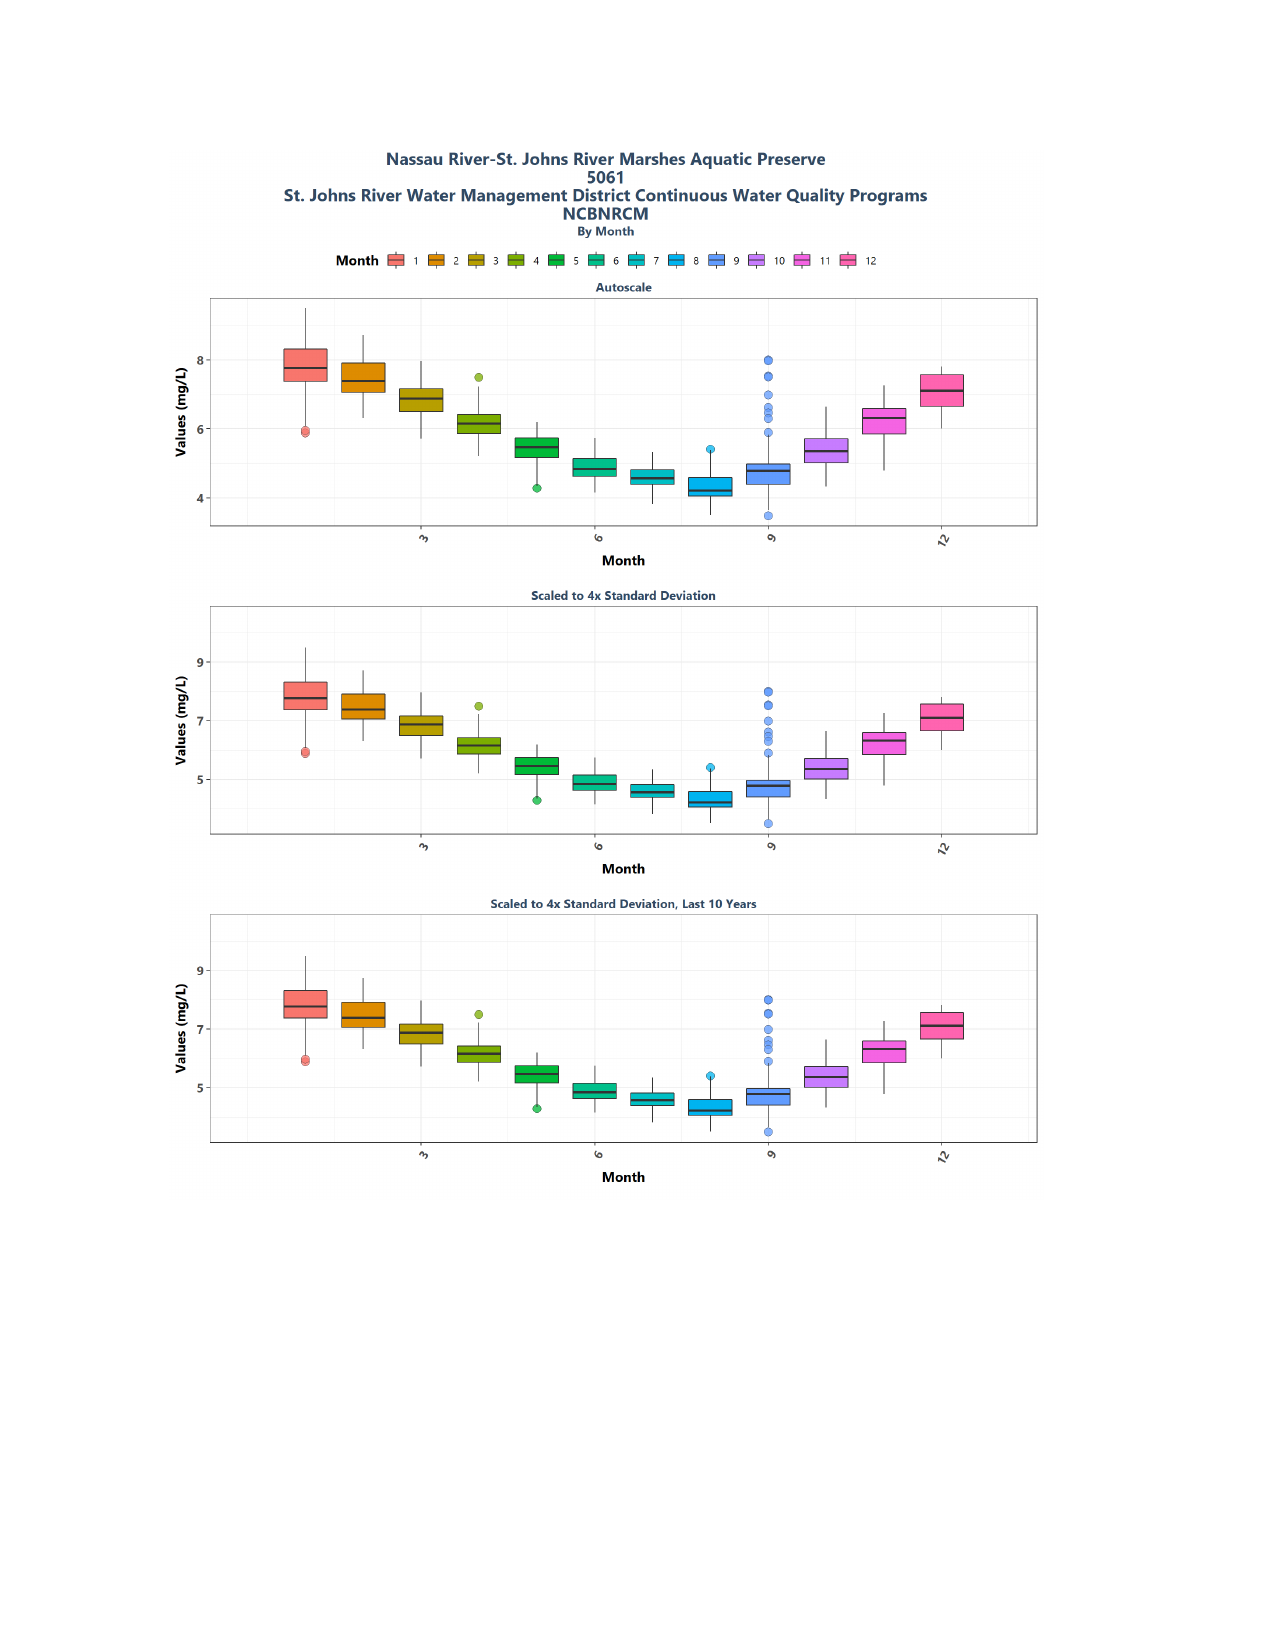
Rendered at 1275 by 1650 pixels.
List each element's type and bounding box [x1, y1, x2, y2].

picture [168, 150, 1044, 1200]
